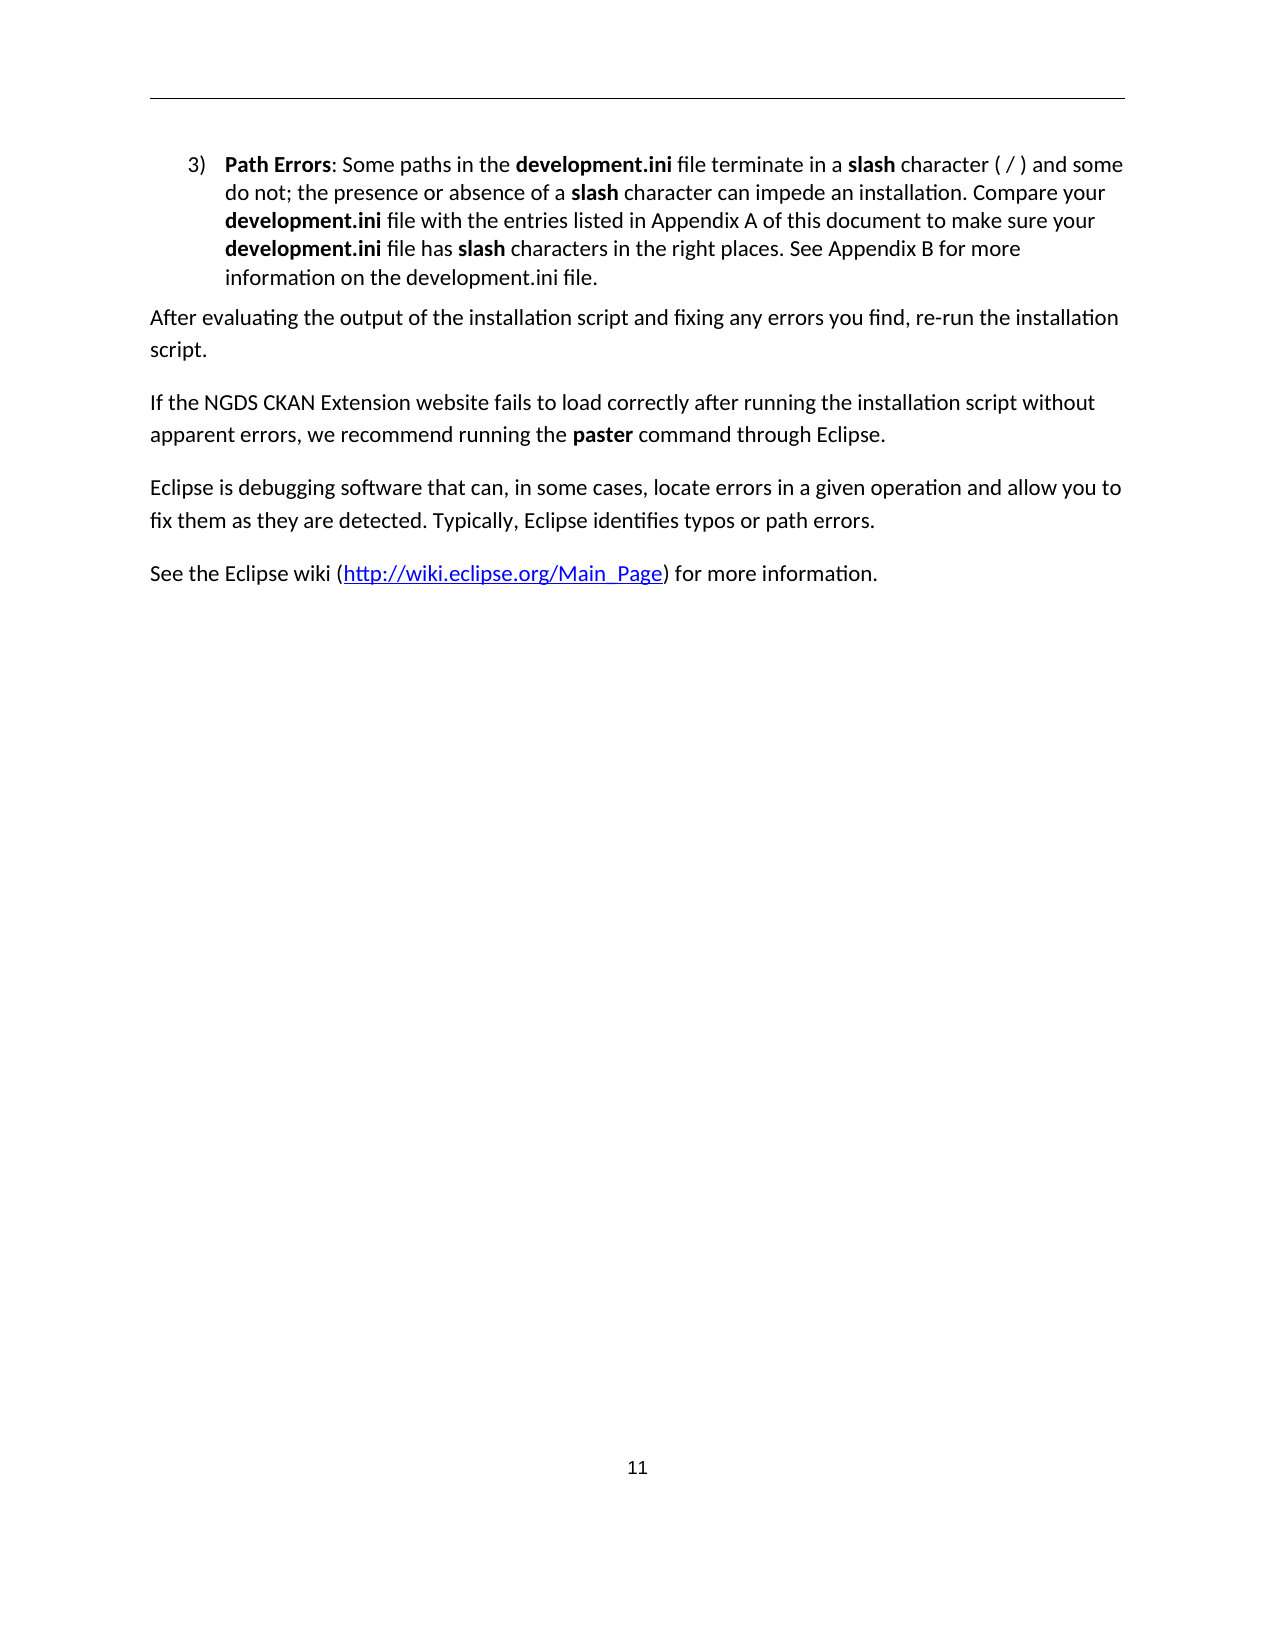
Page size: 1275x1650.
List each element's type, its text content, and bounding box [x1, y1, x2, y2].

text Eclipse is debugging software that can, in some cases, locate errors in a given operation and allow you to fix them as they are detected. Typically, Eclipse identifies typos or path errors. [150, 473, 1125, 534]
text See the Eclipse wiki (http://wiki.eclipse.org/Main_Page) for more information. [150, 559, 1125, 587]
text After evaluating the output of the installation script and fixing any errors you find, re-run the installation script. [150, 303, 1125, 363]
text If the NGDS CKAN Extension website fails to load correctly after running the installation script without apparent errors, we recommend running the paster command through Eclipse. [150, 388, 1125, 448]
list Path Errors: Some paths in the development.ini file terminate in a slash character ( / ) and some do not; the presence or absence of a slash character can impede an installation. Compare your development.ini file with the entries listed in Appendix A of this document to make sure your development.ini file has slash characters in the right places. See Appendix B for more information on the development.ini file. [187, 151, 1125, 291]
